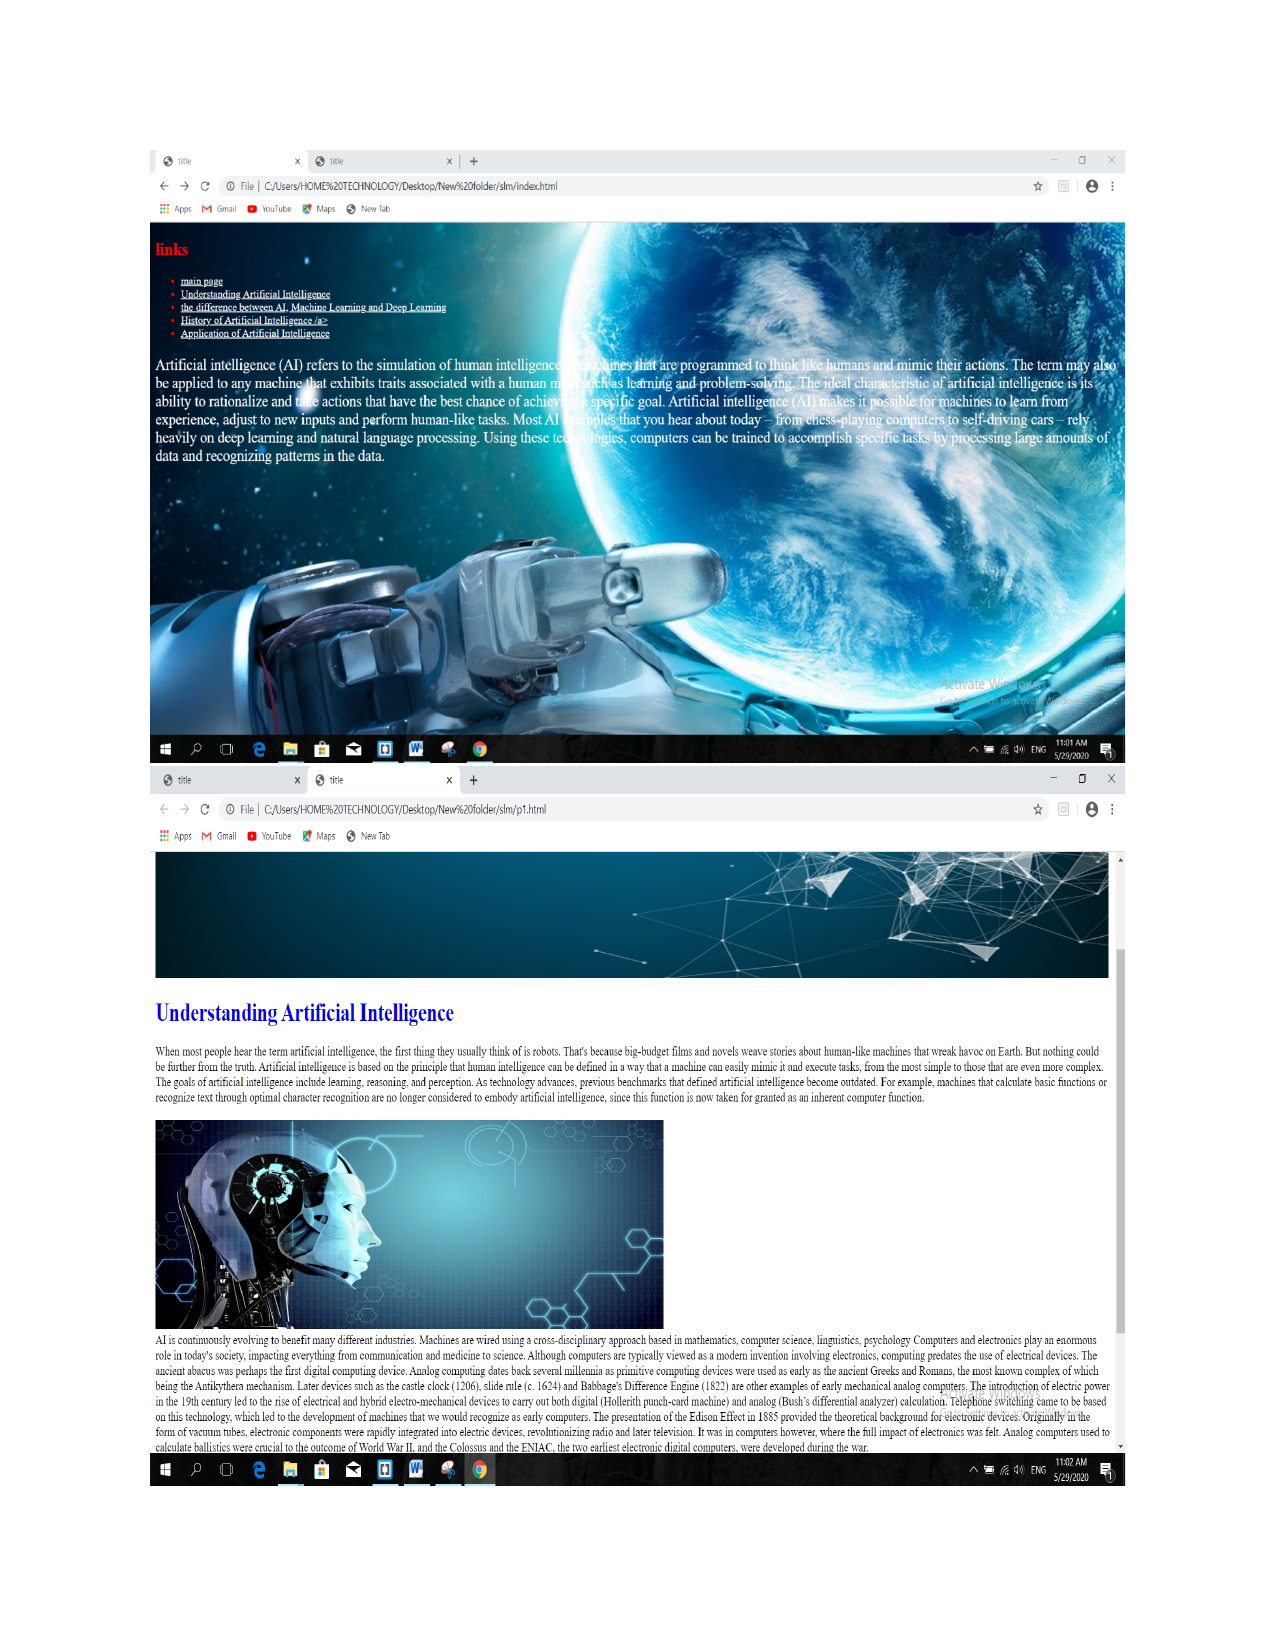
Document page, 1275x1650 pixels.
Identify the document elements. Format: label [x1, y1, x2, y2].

picture [150, 150, 1125, 763]
picture [150, 766, 1125, 1486]
picture [1047, 412, 1055, 424]
picture [1098, 403, 1105, 409]
